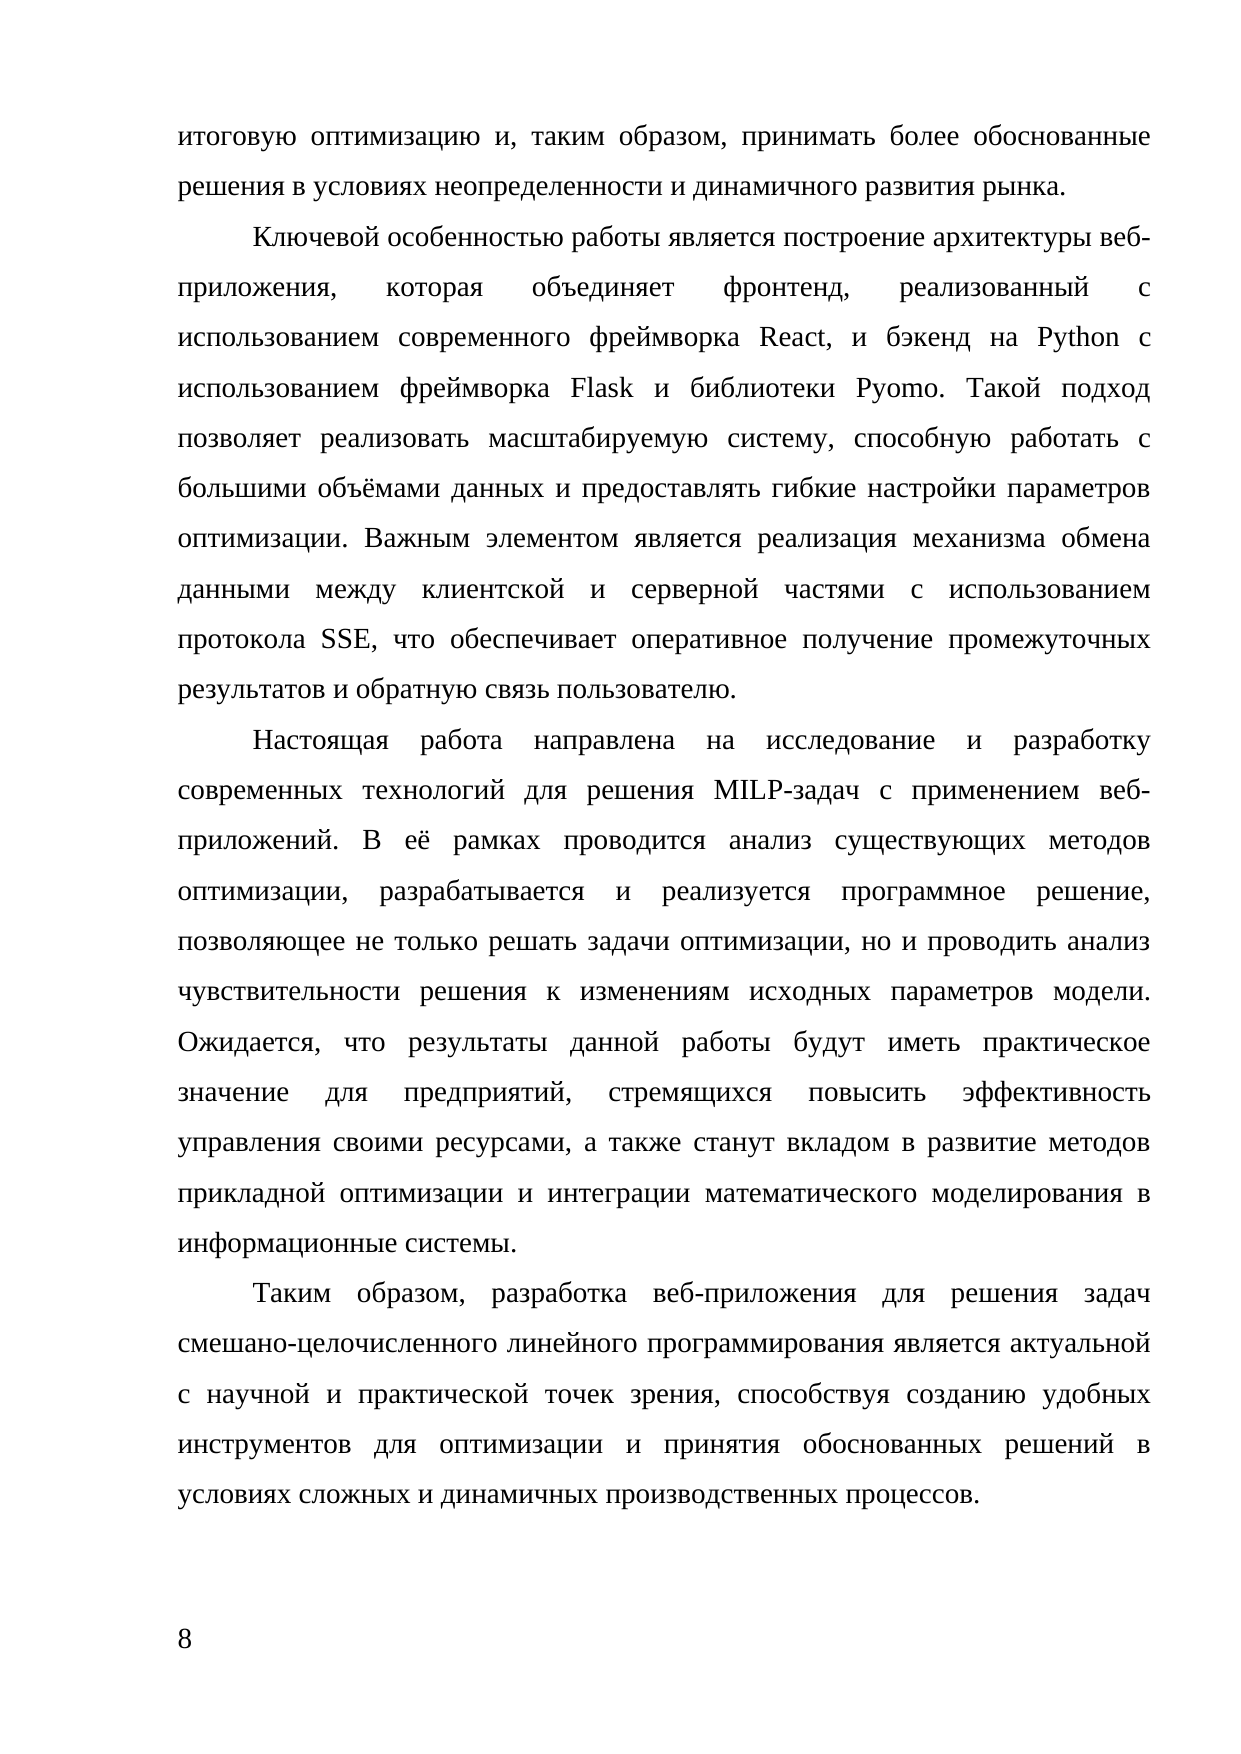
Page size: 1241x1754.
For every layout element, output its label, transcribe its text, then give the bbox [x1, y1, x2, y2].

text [177, 118, 1152, 202]
text Таким образом, разработка веб-приложения для решения задач смешано-целочисленного линейного программирования является актуальной с научной и практической точек зрения, способствуя созданию удобных инструментов для оптимизации и принятия обоснованных решений в условиях сложных и динамичных производственных процессов. [177, 1275, 1152, 1510]
text Ключевой особенностью работы является построение архитектуры веб-приложения, которая объединяет фронтенд, реализованный с использованием современного фреймворка React, и бэкенд на Python с использованием фреймворка Flask и библиотеки Pyomo. Такой подход позволяет реализовать масштабируемую систему, способную работать с большими объёмами данных и предоставлять гибкие настройки параметров оптимизации. Важным элементом является реализация механизма обмена данными между клиентской и серверной частями с использованием протокола SSE, что обеспечивает оперативное получение промежуточных результатов и обратную связь пользователю. [177, 219, 1152, 705]
text Настоящая работа направлена на исследование и разработку современных технологий для решения MILP-задач с применением веб-приложений. В её рамках проводится анализ существующих методов оптимизации, разрабатывается и реализуется программное решение, позволяющее не только решать задачи оптимизации, но и проводить анализ чувствительности решения к изменениям исходных параметров модели. Ожидается, что результаты данной работы будут иметь практическое значение для предприятий, стремящихся повысить эффективность управления своими ресурсами, а также станут вкладом в развитие методов прикладной оптимизации и интеграции математического моделирования в информационные системы. [177, 722, 1152, 1258]
